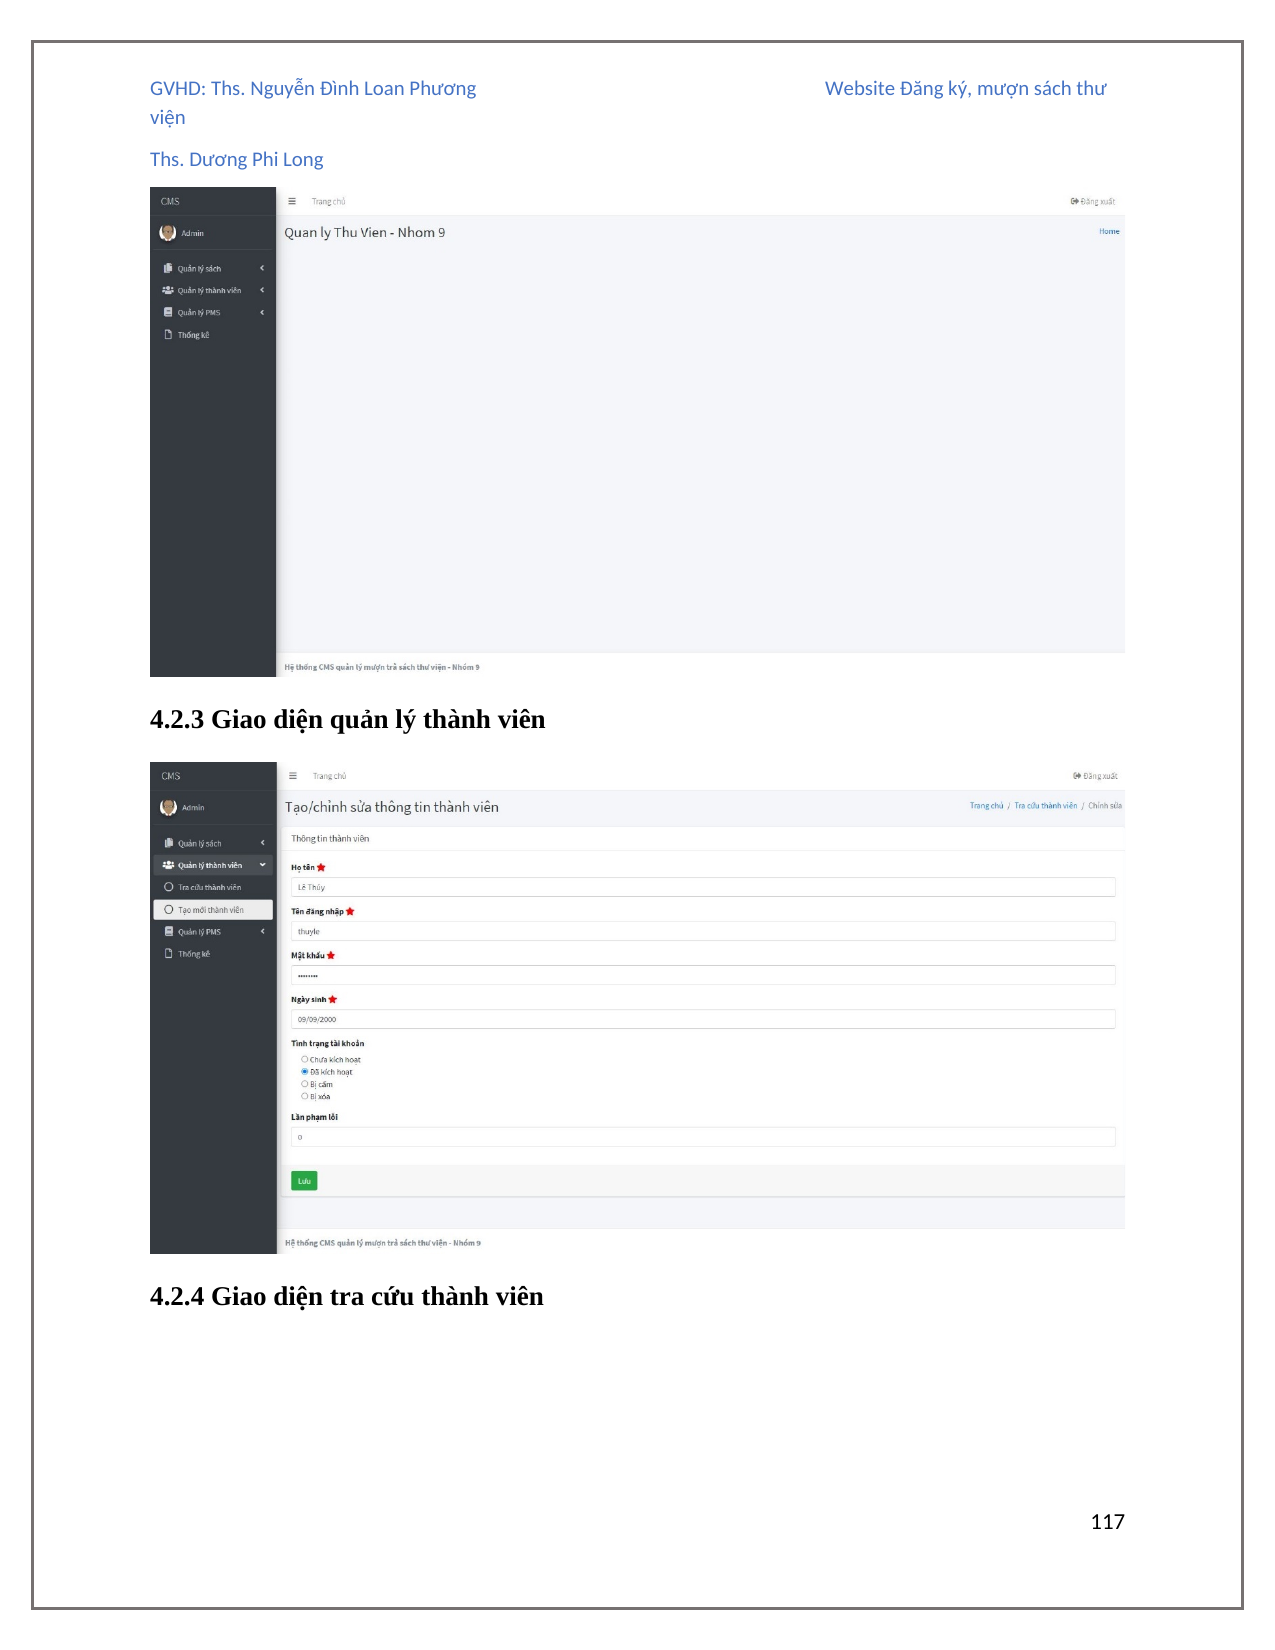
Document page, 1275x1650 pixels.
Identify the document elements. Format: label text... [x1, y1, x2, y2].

text 4.2.3 Giao diện quản lý thành viên [150, 703, 1125, 734]
picture [150, 762, 1125, 1254]
text 4.2.4 Giao diện tra cứu thành viên [150, 1280, 1125, 1311]
picture [150, 187, 1125, 677]
